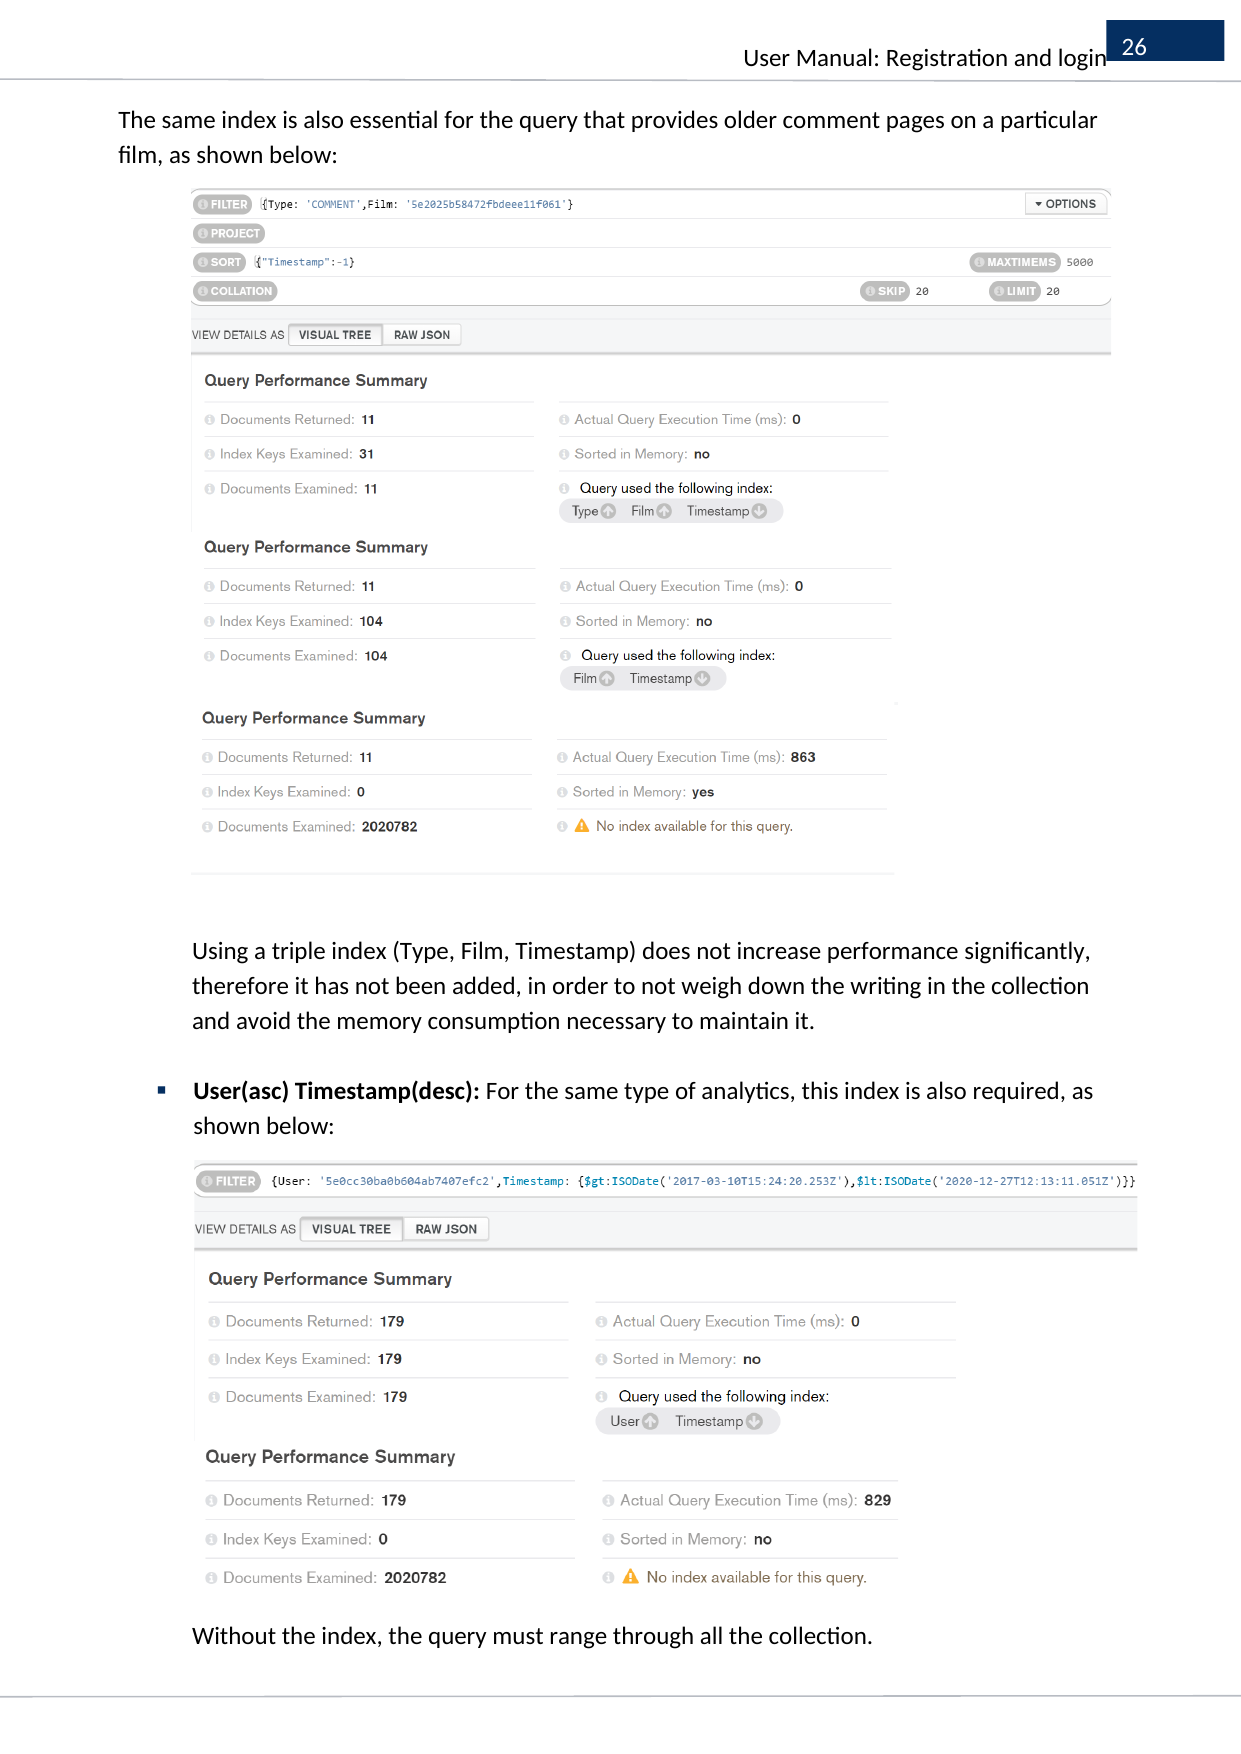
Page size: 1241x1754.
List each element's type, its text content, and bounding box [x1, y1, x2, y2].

picture [194, 1160, 1138, 1595]
list User(asc) Timestamp(desc): For the same type of analytics, this index is also required, as shown below: [156, 1075, 1122, 1141]
list Using a triple index (Type, Film, Timestamp) does not increase performance significantly, therefore it has not been added, in order to not weigh down the writing in the collection and avoid the memory consumption necessary to maintain it. [192, 935, 1122, 1071]
text The same index is also essential for the query that provides older comment pages on a particular film, as shown below: [118, 104, 1122, 170]
picture [191, 188, 1112, 875]
